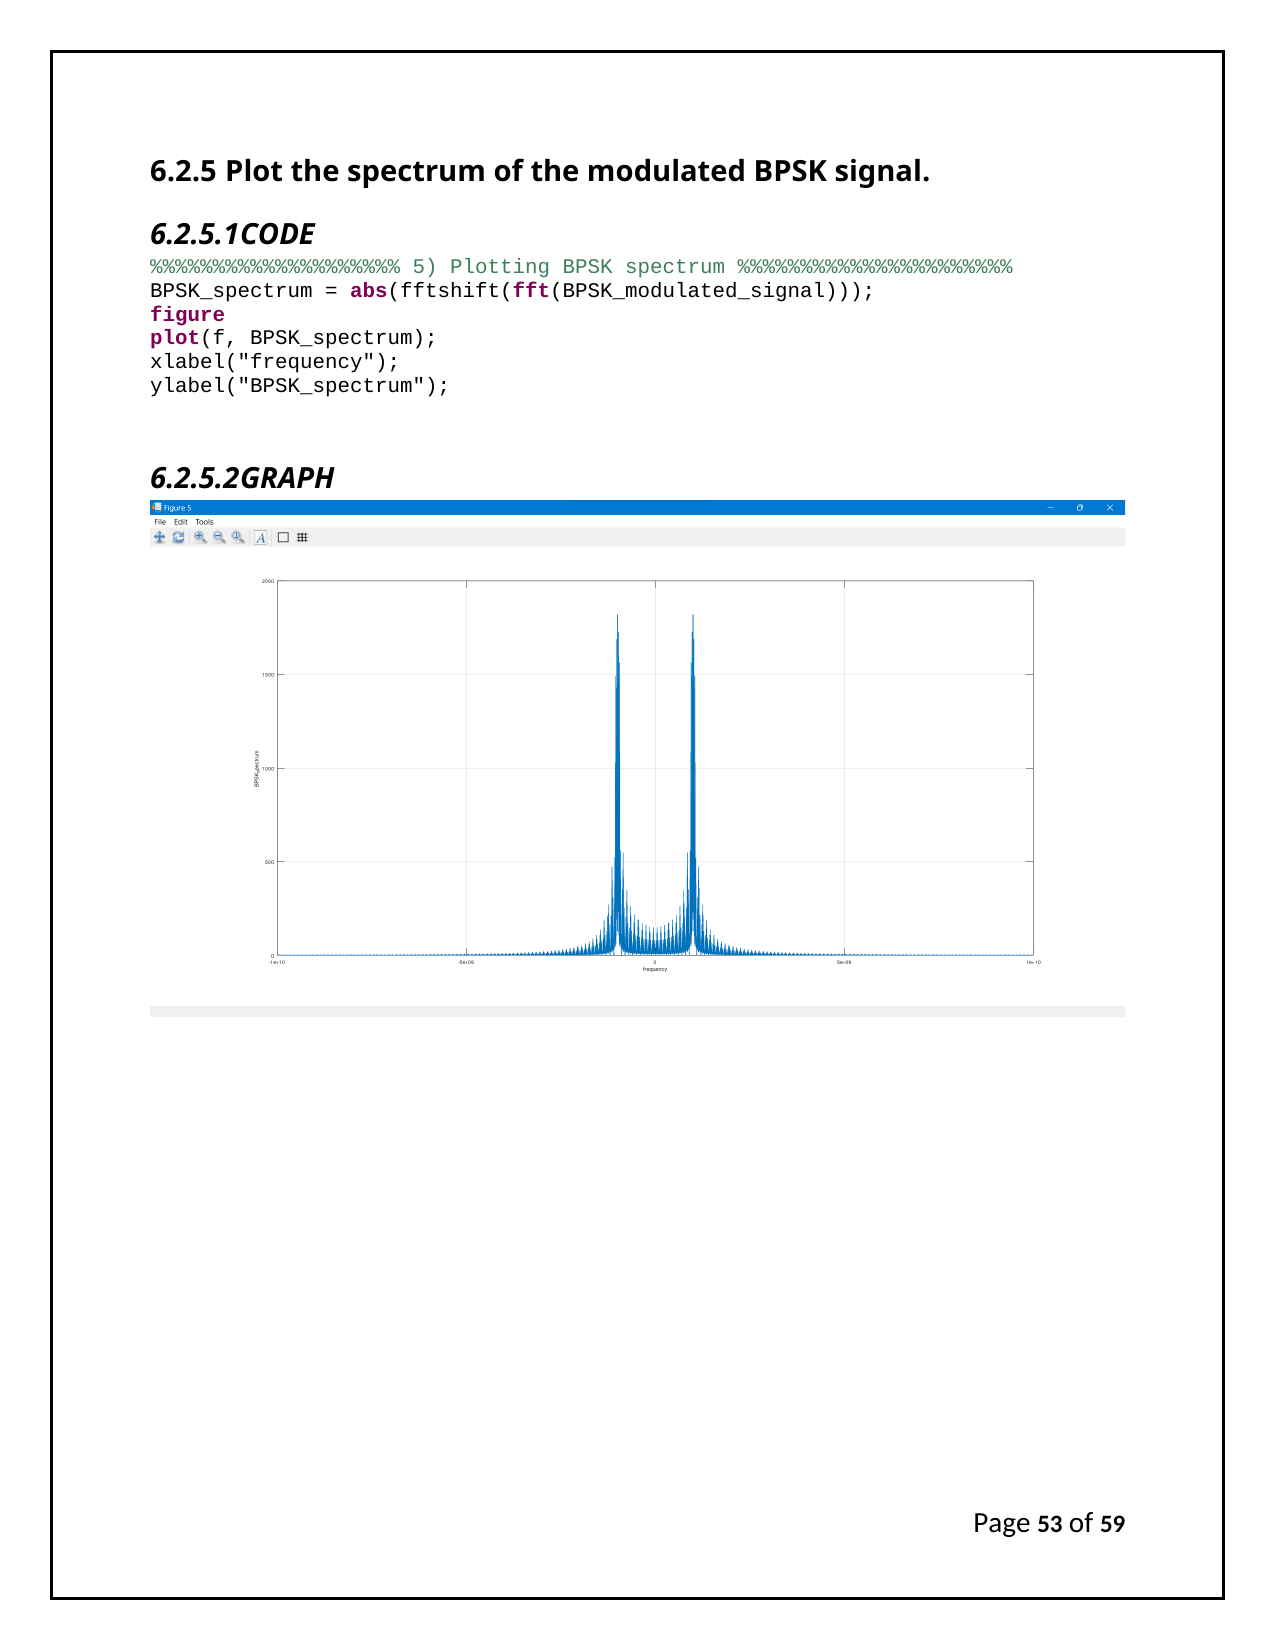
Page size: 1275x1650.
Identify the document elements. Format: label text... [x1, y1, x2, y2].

picture [150, 500, 1125, 1017]
subtitle GRAPH [150, 458, 1125, 497]
text ylabel("BPSK_spectrum"); [150, 375, 1125, 398]
text %%%%%%%%%%%%%%%%%%%% 5) Plotting BPSK spectrum %%%%%%%%%%%%%%%%%%%%%% [150, 256, 1125, 280]
text BPSK_spectrum = abs(fftshift(fft(BPSK_modulated_signal))); [150, 280, 1125, 304]
subtitle Plot the spectrum of the modulated BPSK signal. [150, 150, 1125, 190]
text figure [150, 304, 1125, 327]
subtitle CODE [150, 214, 1125, 253]
text plot(f, BPSK_spectrum); [150, 327, 1125, 351]
text xlabel("frequency"); [150, 351, 1125, 375]
